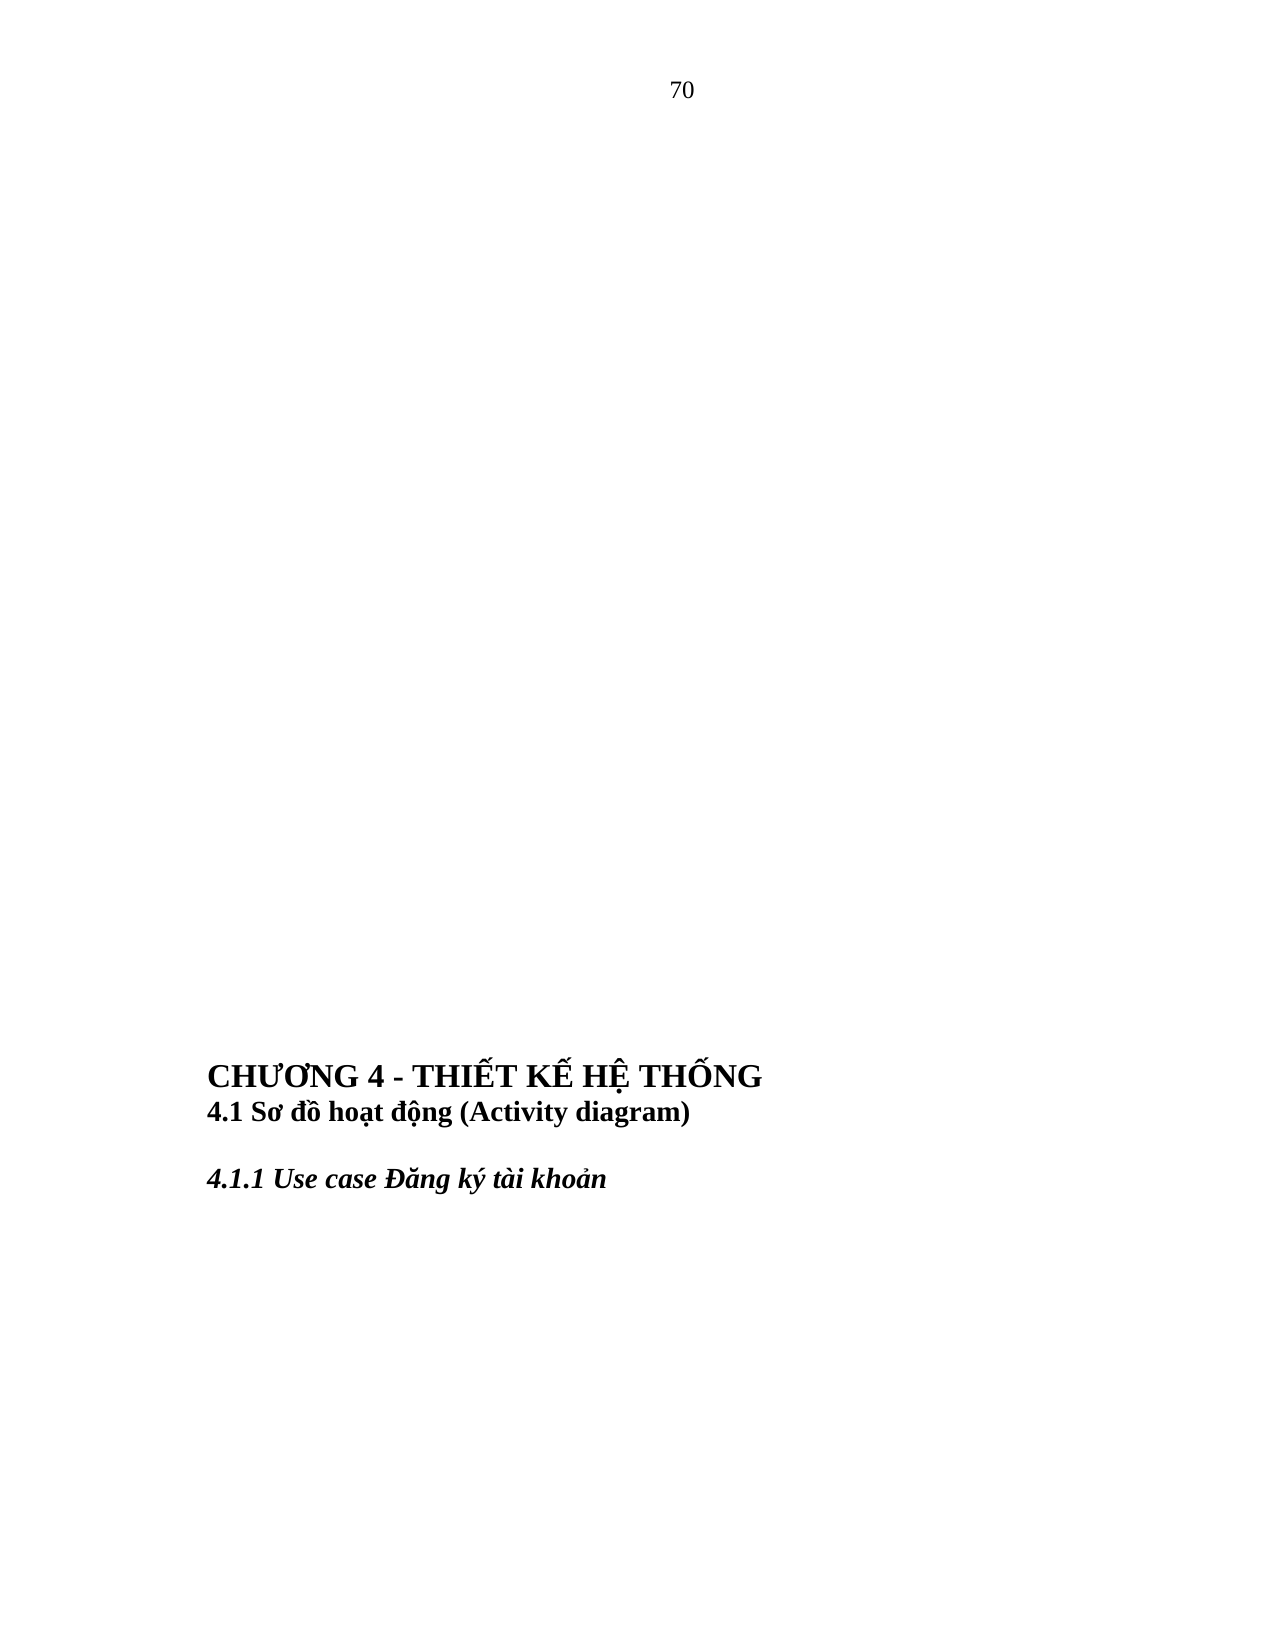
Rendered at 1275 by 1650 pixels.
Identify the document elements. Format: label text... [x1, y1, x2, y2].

subtitle CHƯƠNG 4 - THIẾT KẾ HỆ THỐNG [207, 1056, 1157, 1094]
text 4.1.1 Use case Đăng ký tài khoản [207, 1161, 1157, 1195]
text 4.1 Sơ đồ hoạt động (Activity diagram) [207, 1094, 1157, 1128]
